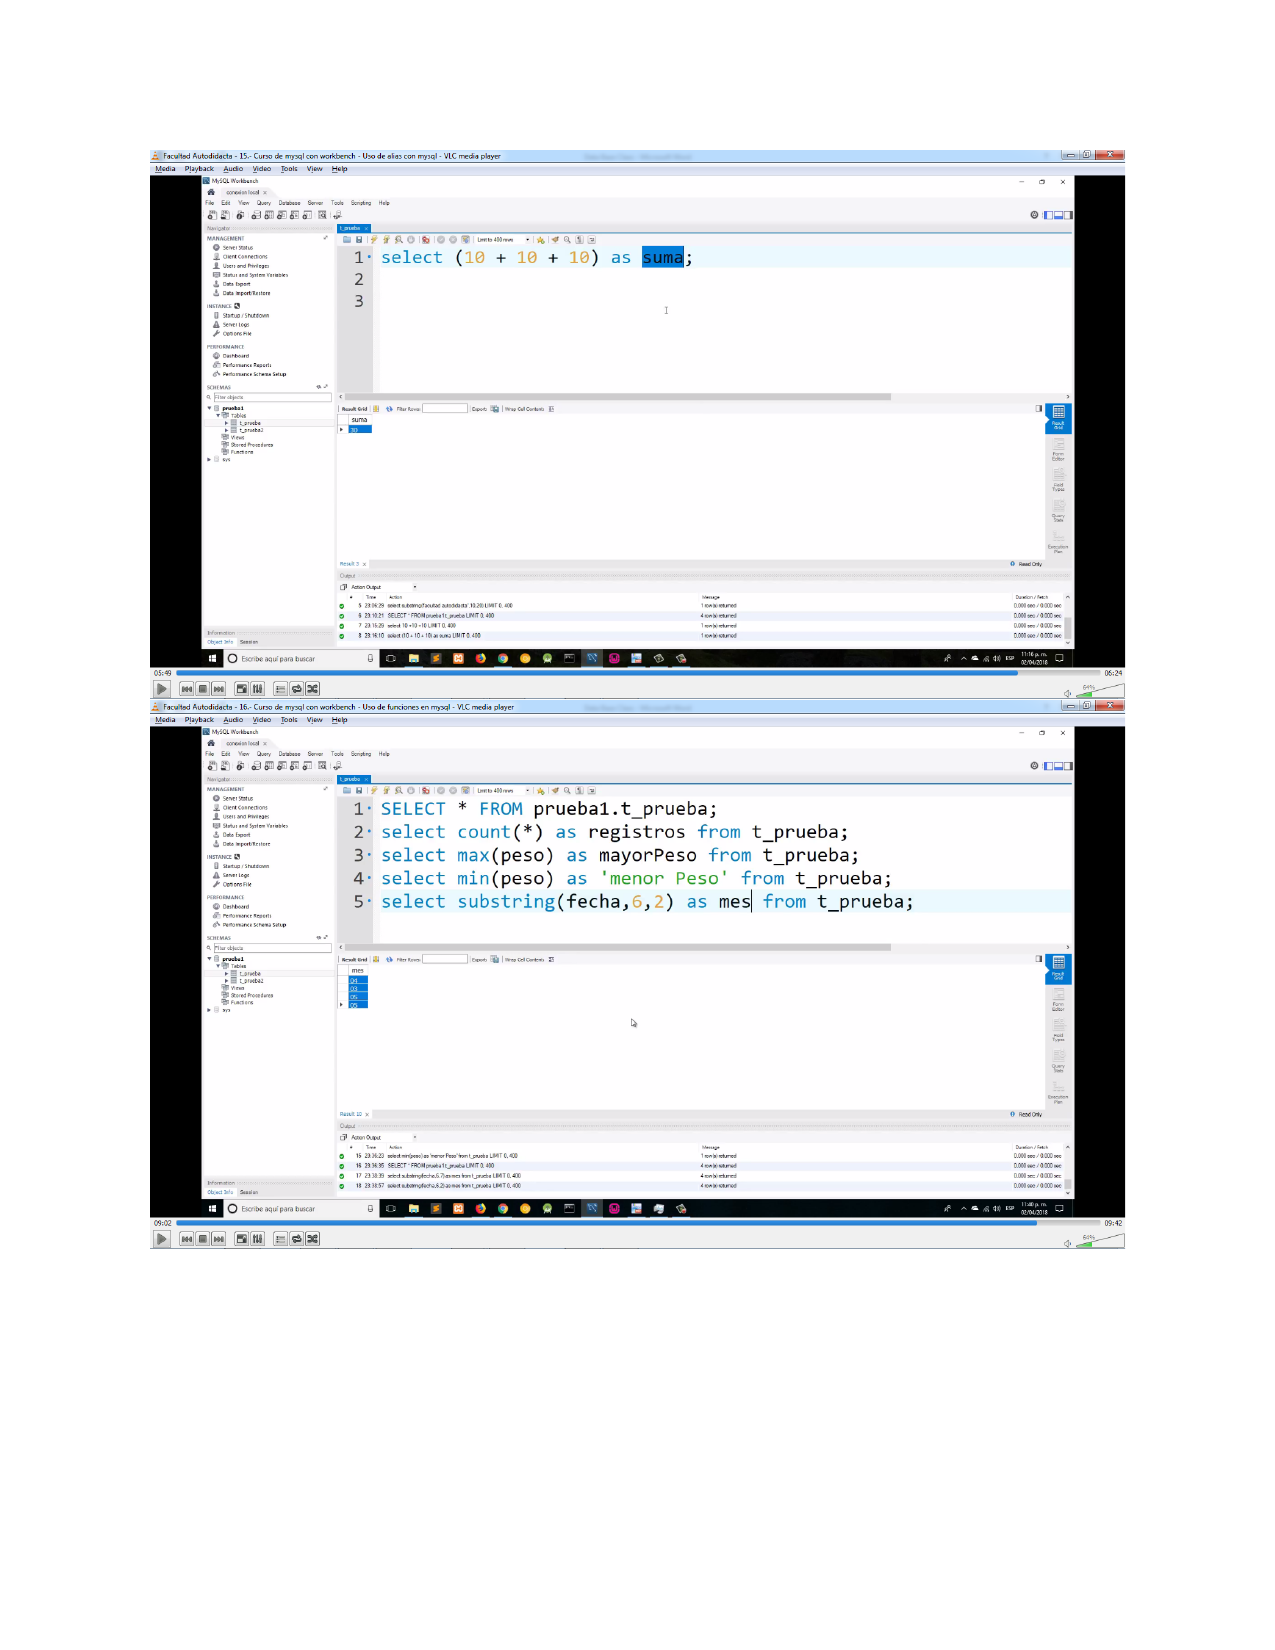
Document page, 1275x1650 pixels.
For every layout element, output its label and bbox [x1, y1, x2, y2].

picture [150, 150, 1125, 699]
picture [150, 700, 1125, 1249]
